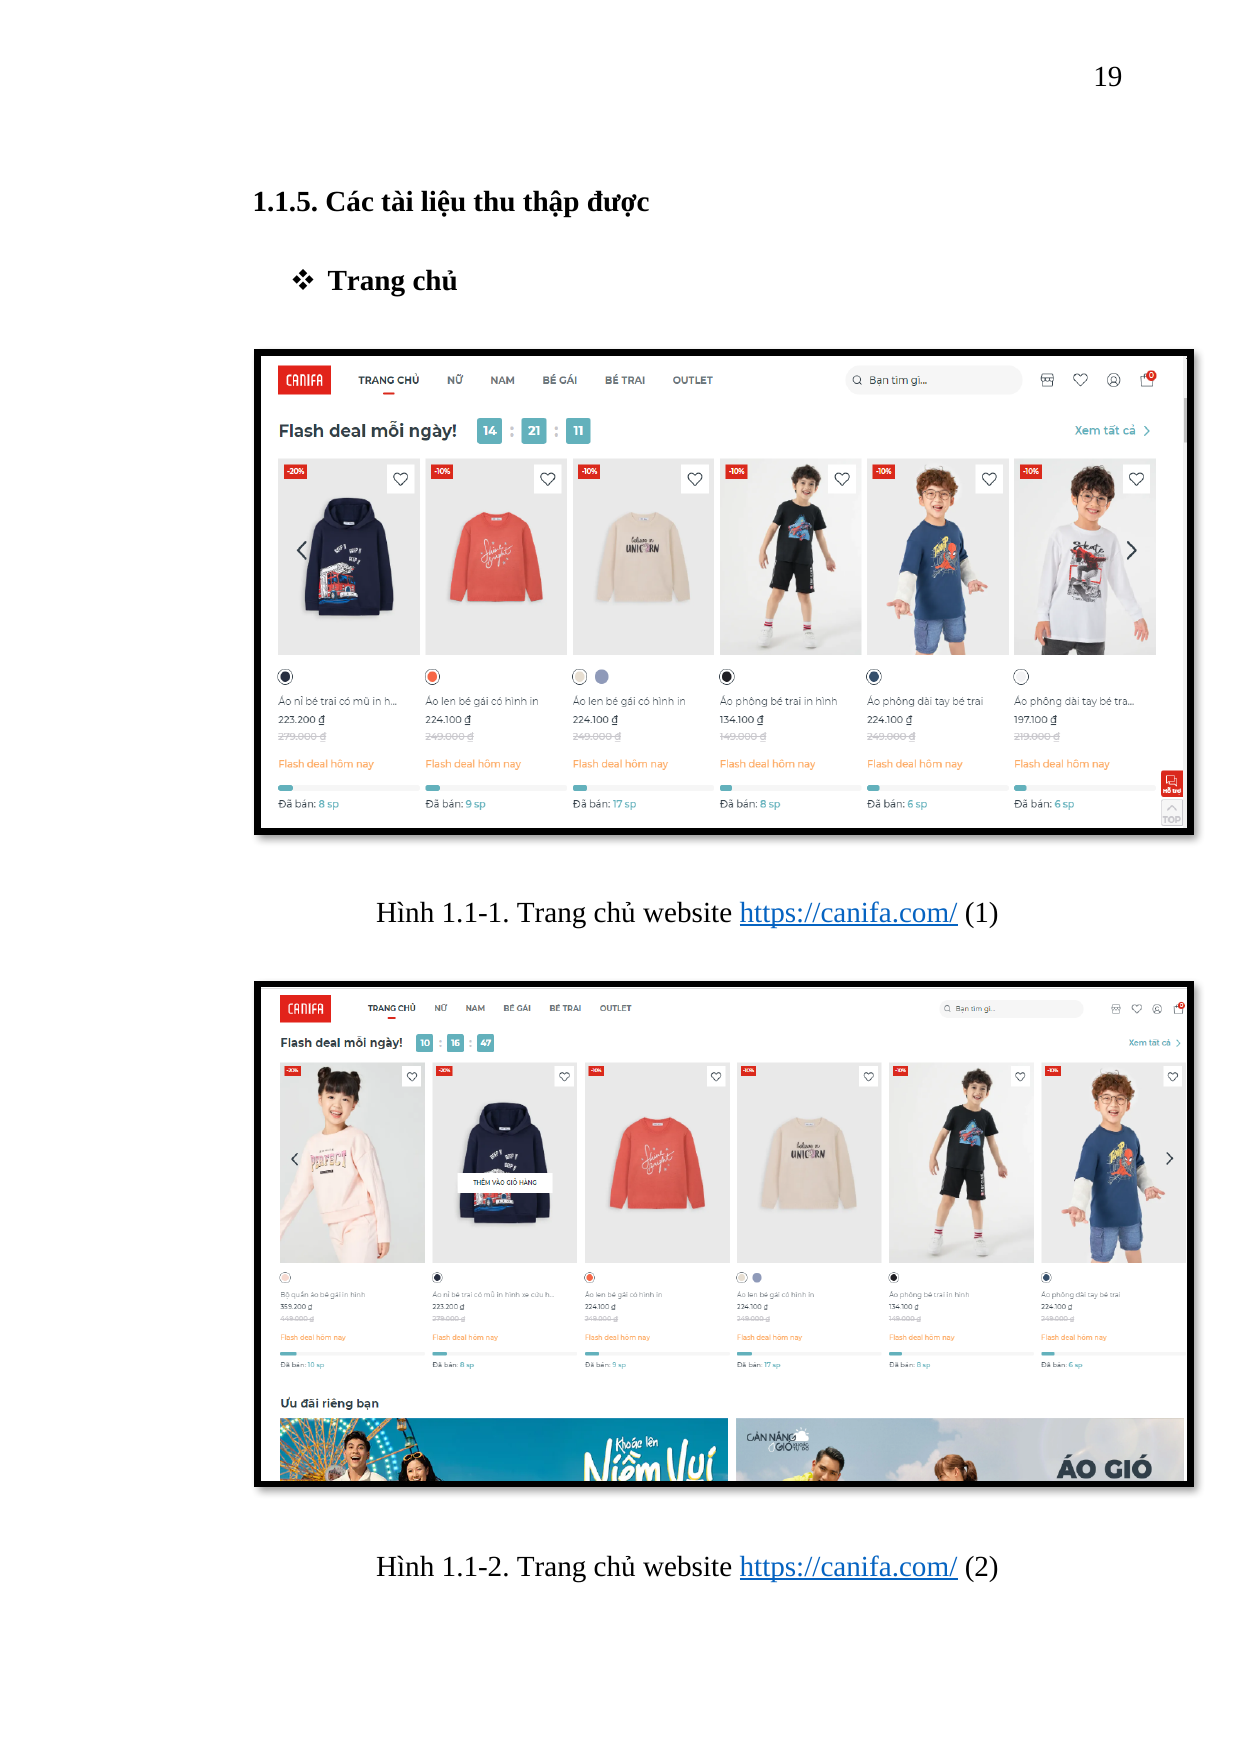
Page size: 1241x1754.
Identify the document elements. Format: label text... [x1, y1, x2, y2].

list Trang chủ [290, 263, 1122, 297]
picture [261, 356, 1187, 828]
picture [261, 987, 1187, 1481]
subtitle Các tài liệu thu thập được [252, 184, 1122, 218]
text Hình 1.1-1. Trang chủ website https://canifa.com/ (1) [252, 895, 1122, 929]
